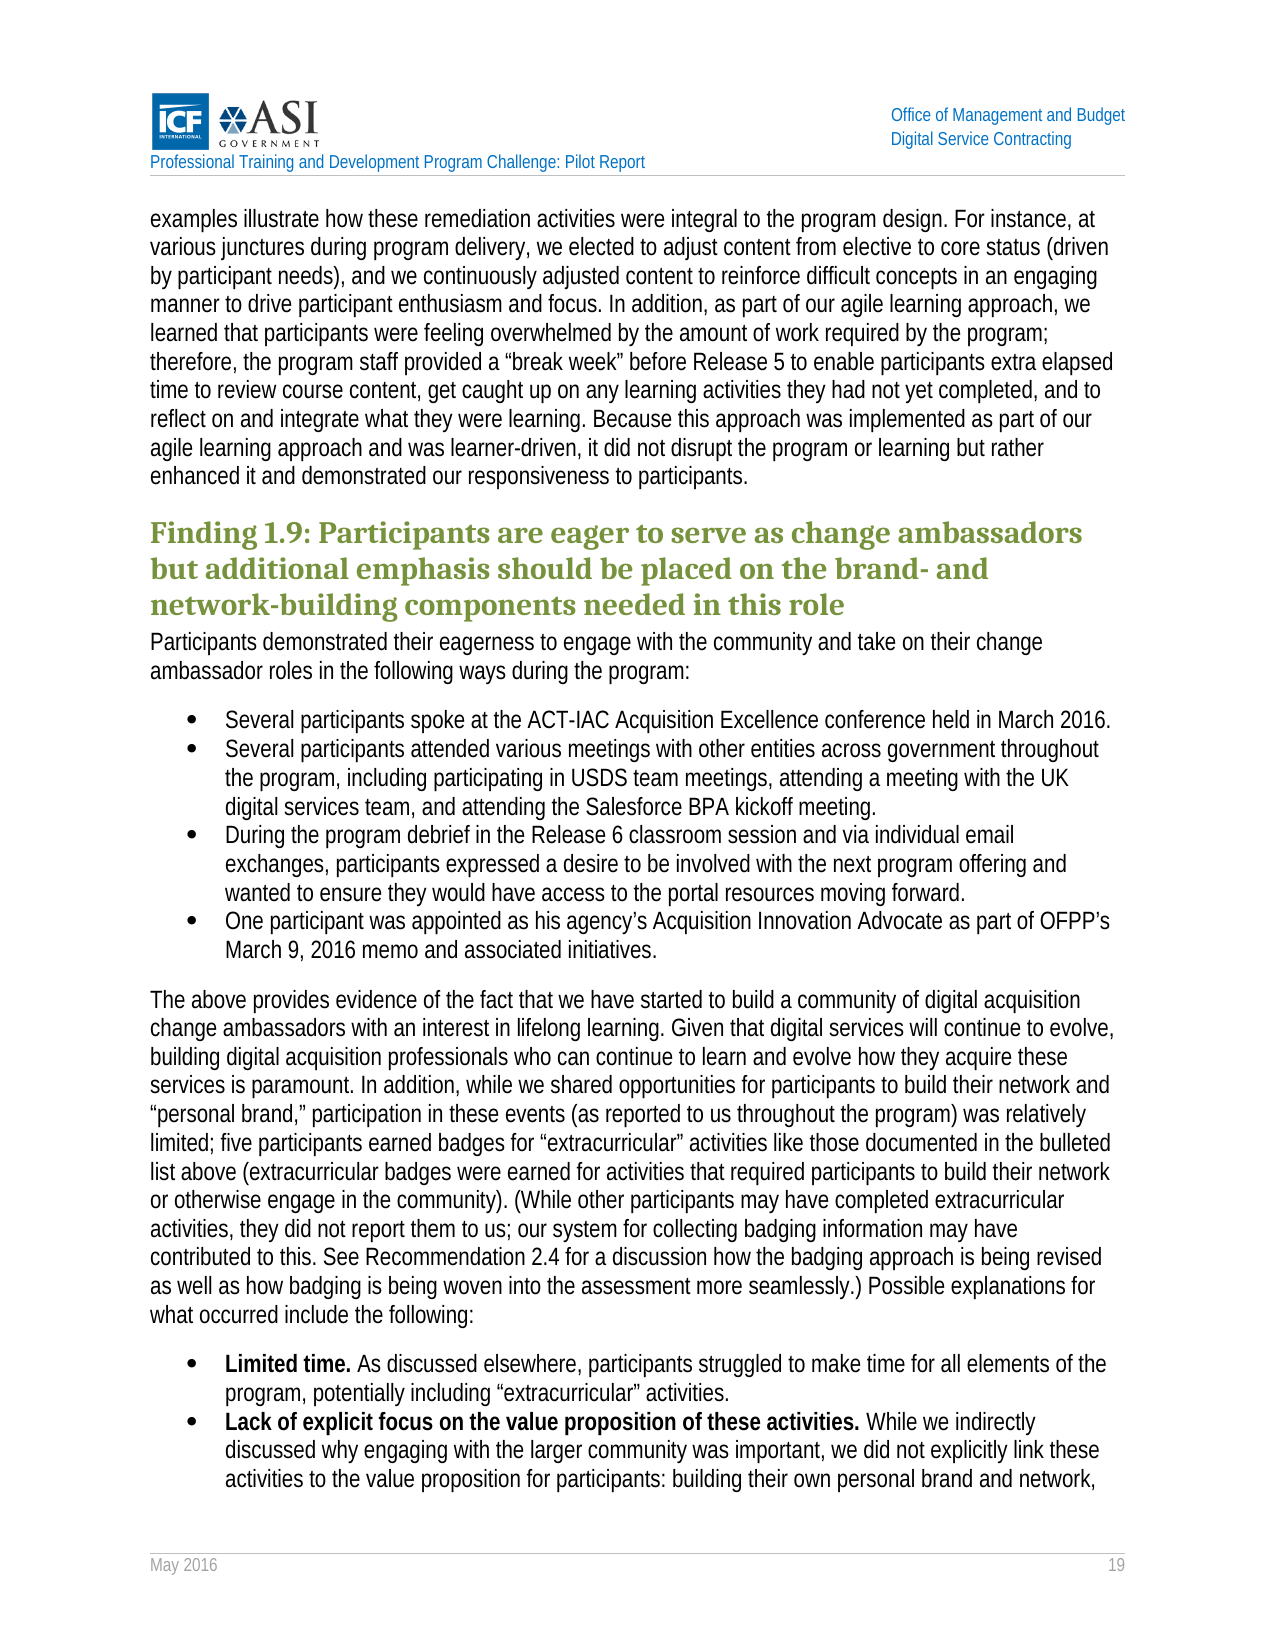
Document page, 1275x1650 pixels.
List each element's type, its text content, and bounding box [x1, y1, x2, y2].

picture [150, 92, 210, 152]
list During the program debrief in the Release 6 classroom session and via individual email exchanges, participants expressed a desire to be involved with the next program offering and wanted to ensure they would have access to the portal resources moving forward. [187, 820, 1125, 906]
text Participants demonstrated their eagerness to engage with the community and take on their change ambassador roles in the following ways during the program: [150, 627, 1125, 684]
subtitle Finding 1.9: Participants are eager to serve as change ambassadors but additional emphasis should be placed on the brand- and network-building components needed in this role [150, 515, 1125, 623]
list Limited time. As discussed elsewhere, participants struggled to make time for all elements of the program, potentially including “extracurricular” activities. [187, 1349, 1125, 1407]
list One participant was appointed as his agency’s Acquisition Innovation Advocate as part of OFPP’s March 9, 2016 memo and associated initiatives. [187, 906, 1125, 964]
list Several participants spoke at the ACT-IAC Acquisition Excellence conference held in March 2016. [187, 705, 1125, 734]
list Several participants attended various meetings with other entities across government throughout the program, including participating in USDS team meetings, attending a meeting with the UK digital services team, and attending the Salesforce BPA kickoff meeting. [187, 734, 1125, 820]
picture [215, 98, 322, 150]
text The above provides evidence of the fact that we have started to build a community of digital acquisition change ambassadors with an interest in lifelong learning. Given that digital services will continue to evolve, building digital acquisition professionals who can continue to learn and evolve how they acquire these services is paramount. In addition, while we shared opportunities for participants to build their network and “personal brand,” participation in these events (as reported to us throughout the program) was relatively limited; five participants earned badges for “extracurricular” activities like those documented in the bulleted list above (extracurricular badges were earned for activities that required participants to build their network or otherwise engage in the community). (While other participants may have completed extracurricular activities, they did not report them to us; our system for collecting badging information may have contributed to this. See Recommendation 2.4 for a discussion how the badging approach is being revised as well as how badging is being woven into the assessment more seamlessly.) Possible explanations for what occurred include the following: [150, 984, 1125, 1328]
